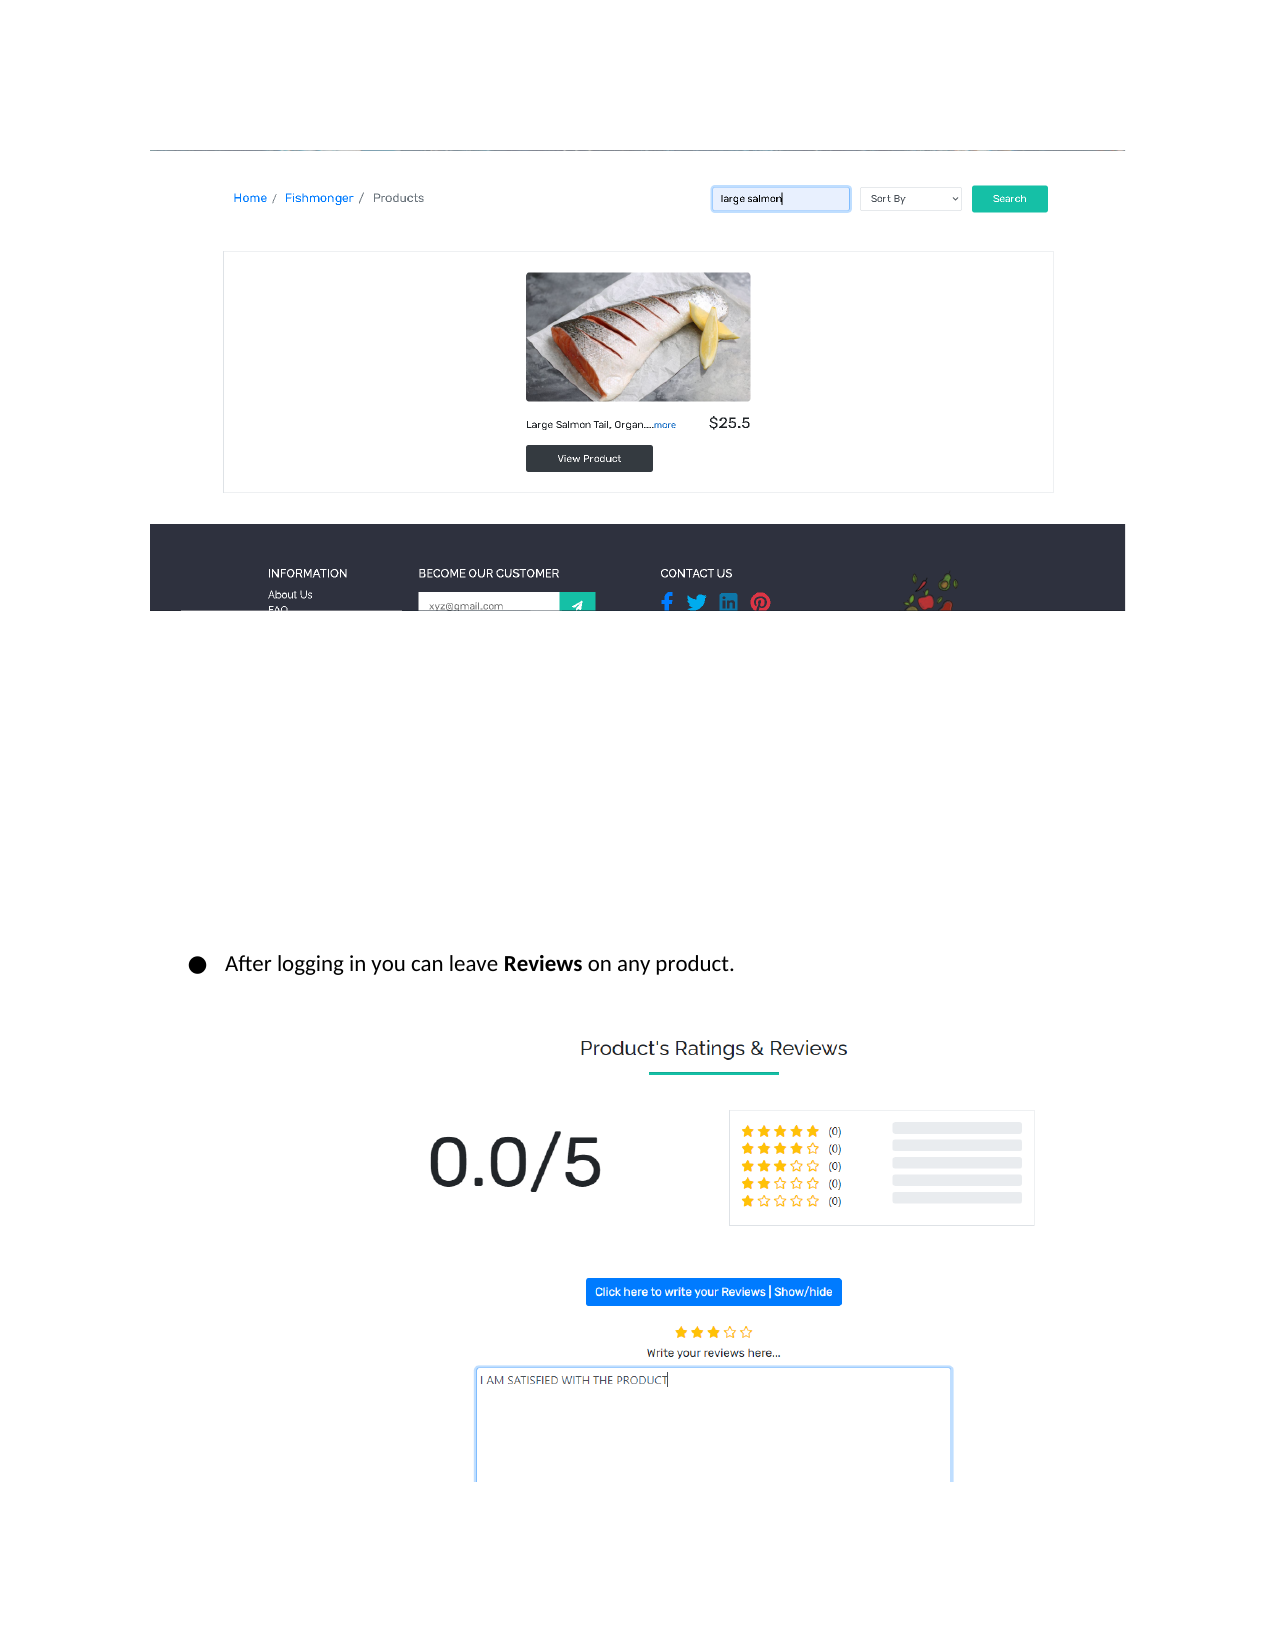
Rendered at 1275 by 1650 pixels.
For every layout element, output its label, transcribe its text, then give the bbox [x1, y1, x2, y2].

picture [225, 1008, 1200, 1482]
picture [150, 150, 1125, 611]
list After logging in you can leave Reviews on any product. [187, 938, 1125, 984]
